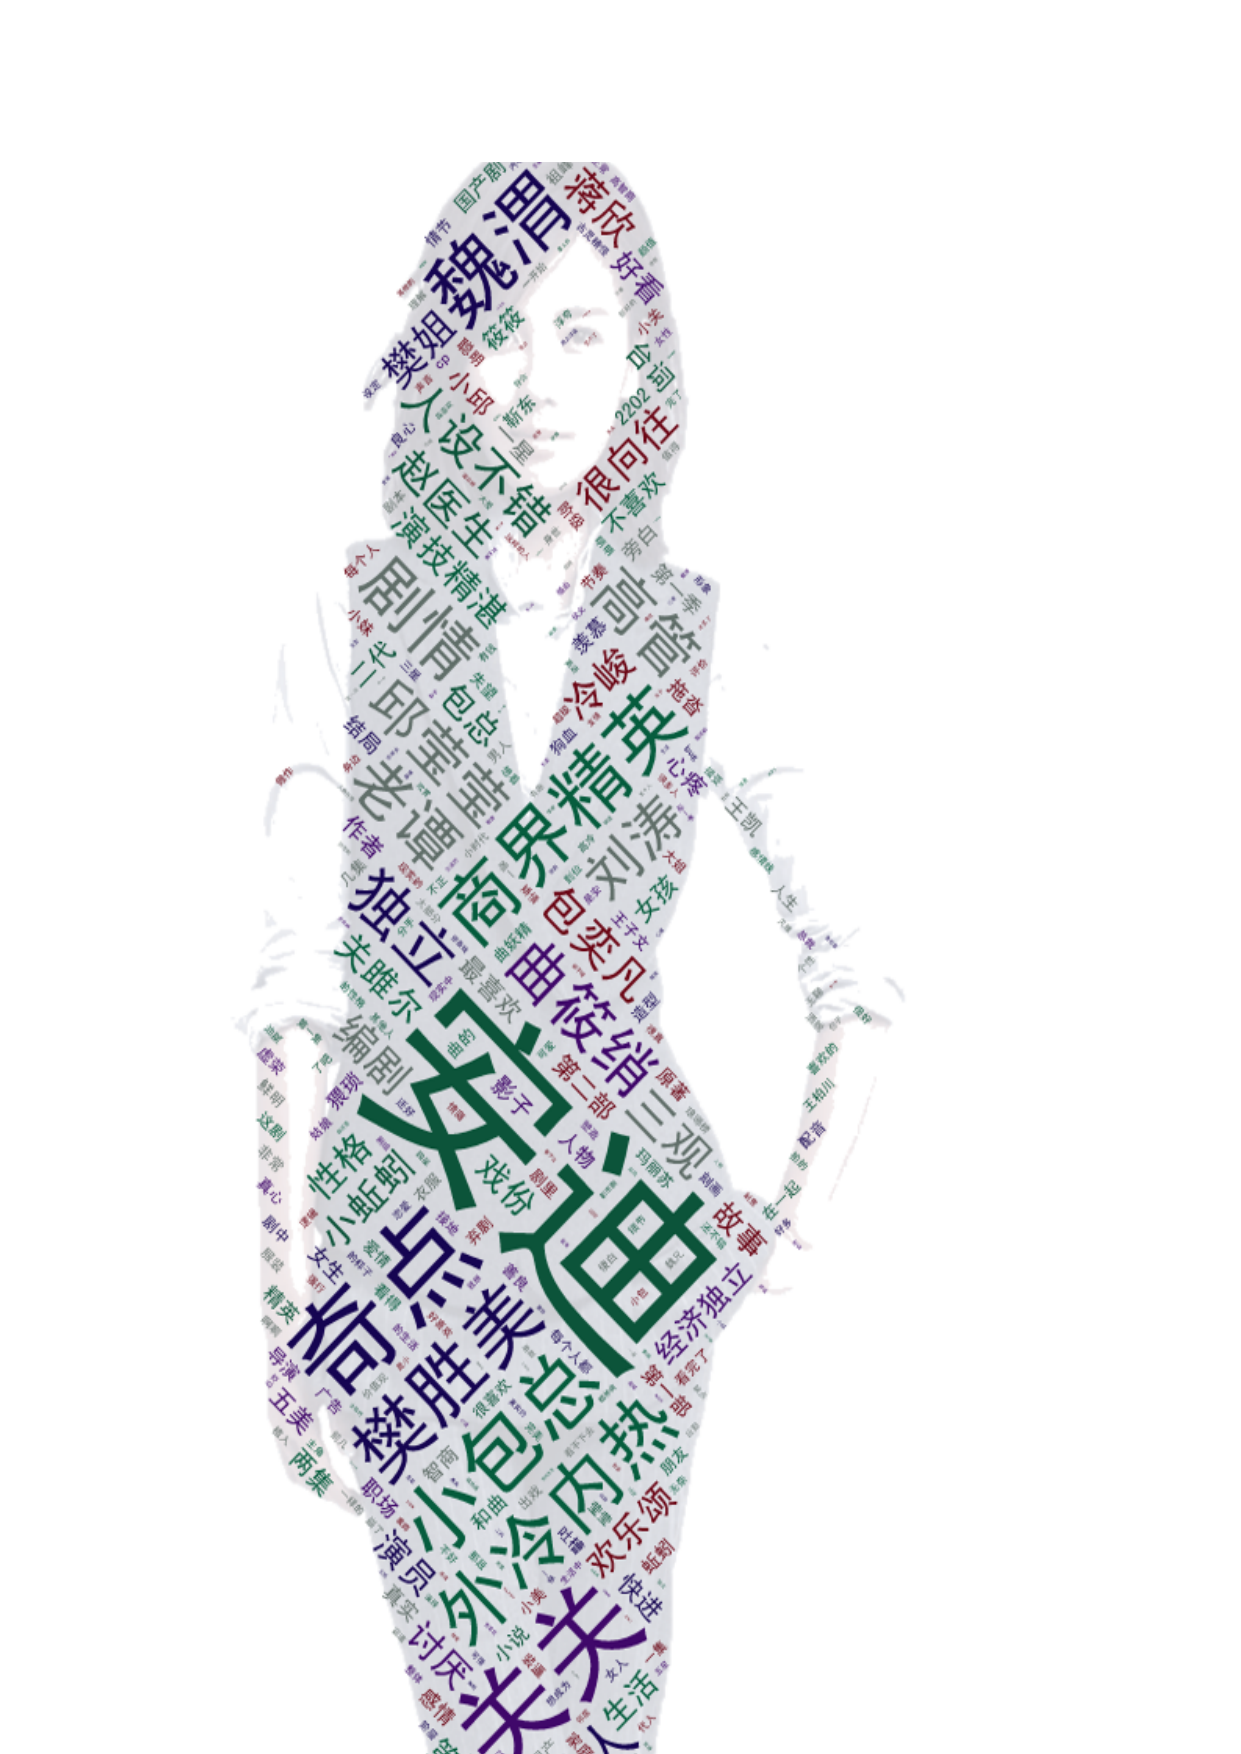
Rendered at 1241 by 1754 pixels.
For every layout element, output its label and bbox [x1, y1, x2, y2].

picture [212, 162, 919, 1754]
